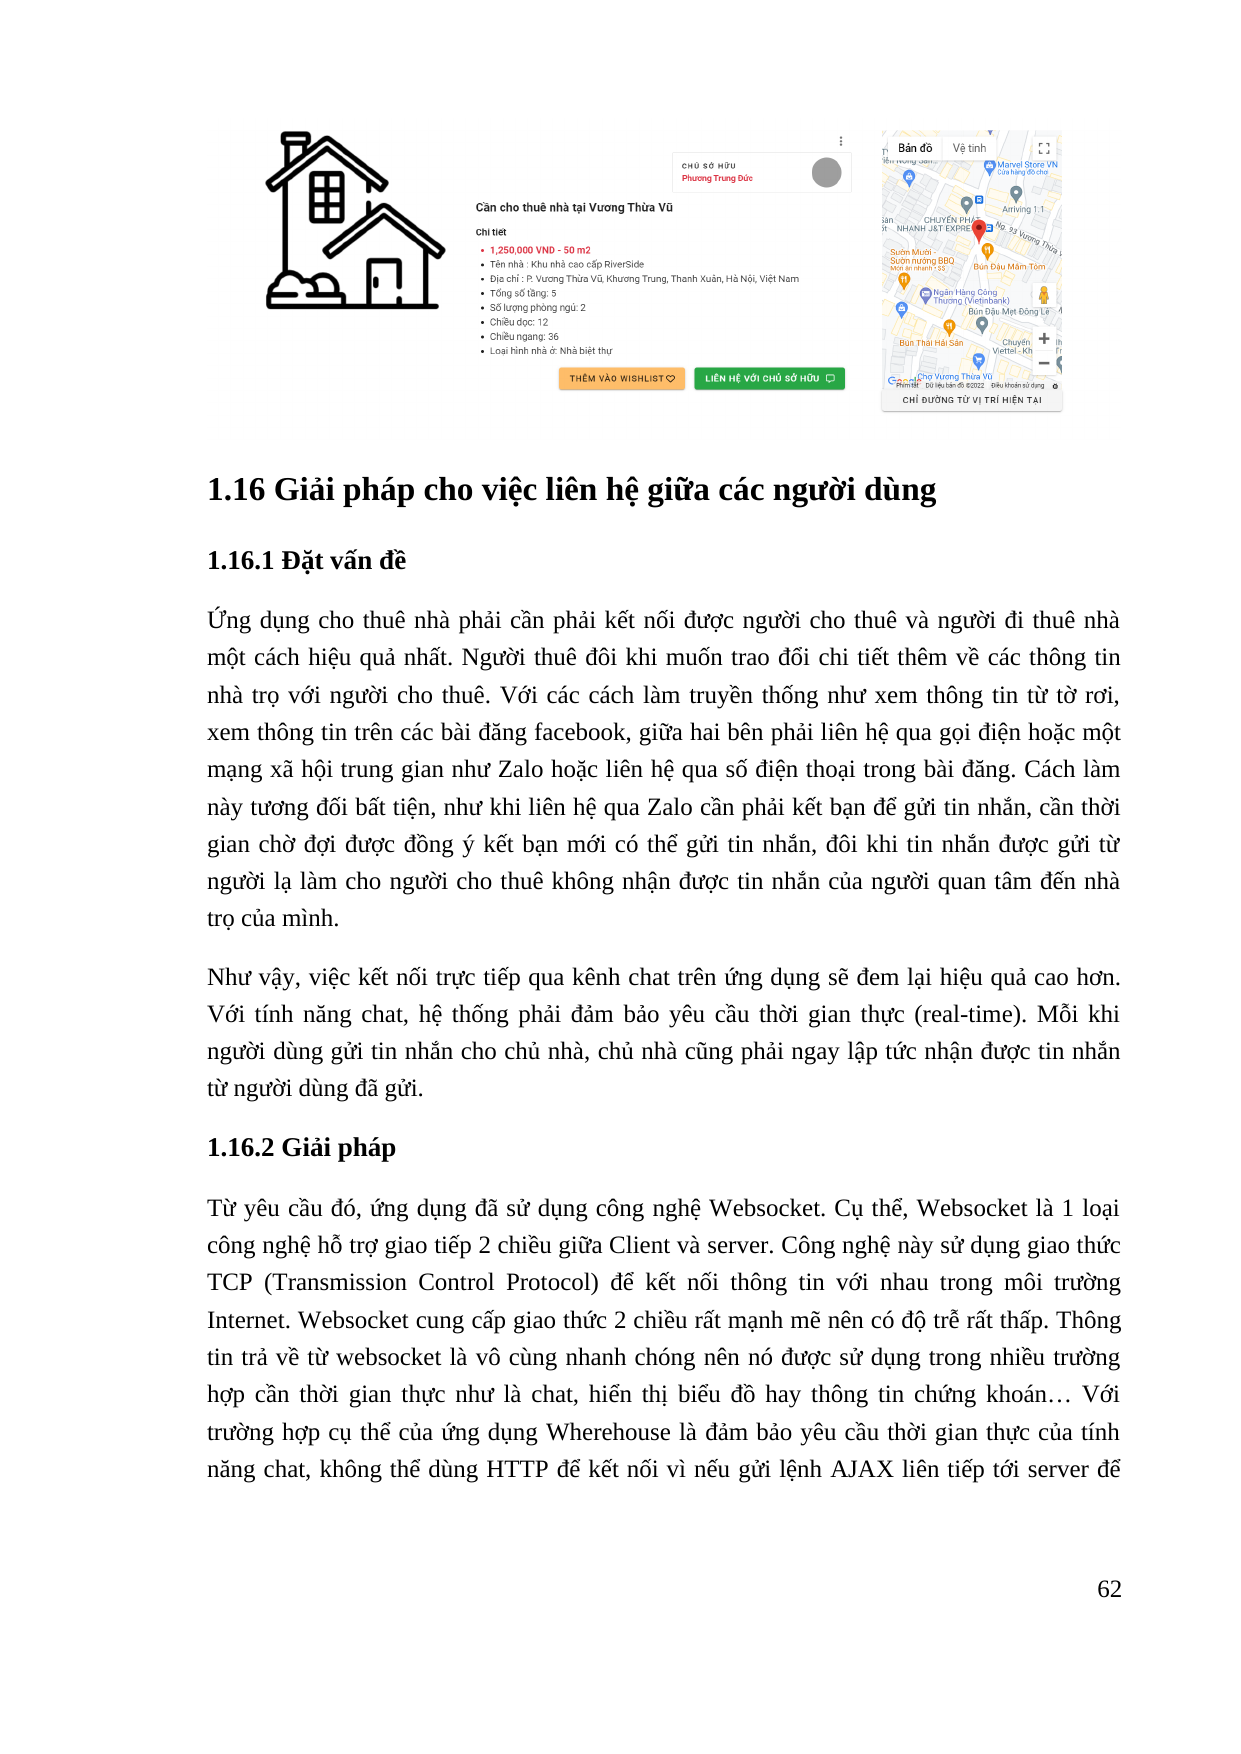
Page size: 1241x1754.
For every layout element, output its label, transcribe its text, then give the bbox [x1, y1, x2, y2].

subtitle Giải pháp [207, 1132, 1122, 1163]
subtitle Đặt vấn đề [207, 544, 1122, 575]
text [207, 1193, 1122, 1483]
text Ứng dụng cho thuê nhà phải cần phải kết nối được người cho thuê và người đi thuê nhà một cách hiệu quả nhất. Người thuê đôi khi muốn trao đổi chi tiết thêm về các thông tin nhà trọ với người cho thuê. Với các cách làm truyền thống như xem thông tin từ tờ rơi, xem thông tin trên các bài đăng facebook, giữa hai bên phải liên hệ qua gọi điện hoặc một mạng xã hội trung gian như Zalo hoặc liên hệ qua số điện thoại trong bài đăng. Cách làm này tương đối bất tiện, như khi liên hệ qua Zalo cần phải kết bạn để gửi tin nhắn, cần thời gian chờ đợi được đồng ý kết bạn mới có thể gửi tin nhắn, đôi khi tin nhắn được gửi từ người lạ làm cho người cho thuê không nhận được tin nhắn của người quan tâm đến nhà trọ của mình. [207, 605, 1122, 932]
subtitle Giải pháp cho việc liên hệ giữa các người dùng [207, 469, 1122, 507]
picture [206, 118, 1122, 440]
text Như vậy, việc kết nối trực tiếp qua kênh chat trên ứng dụng sẽ đem lại hiệu quả cao hơn. Với tính năng chat, hệ thống phải đảm bảo yêu cầu thời gian thực (real-time). Mỗi khi người dùng gửi tin nhắn cho chủ nhà, chủ nhà cũng phải ngay lập tức nhận được tin nhắn từ người dùng đã gửi. [207, 962, 1122, 1102]
